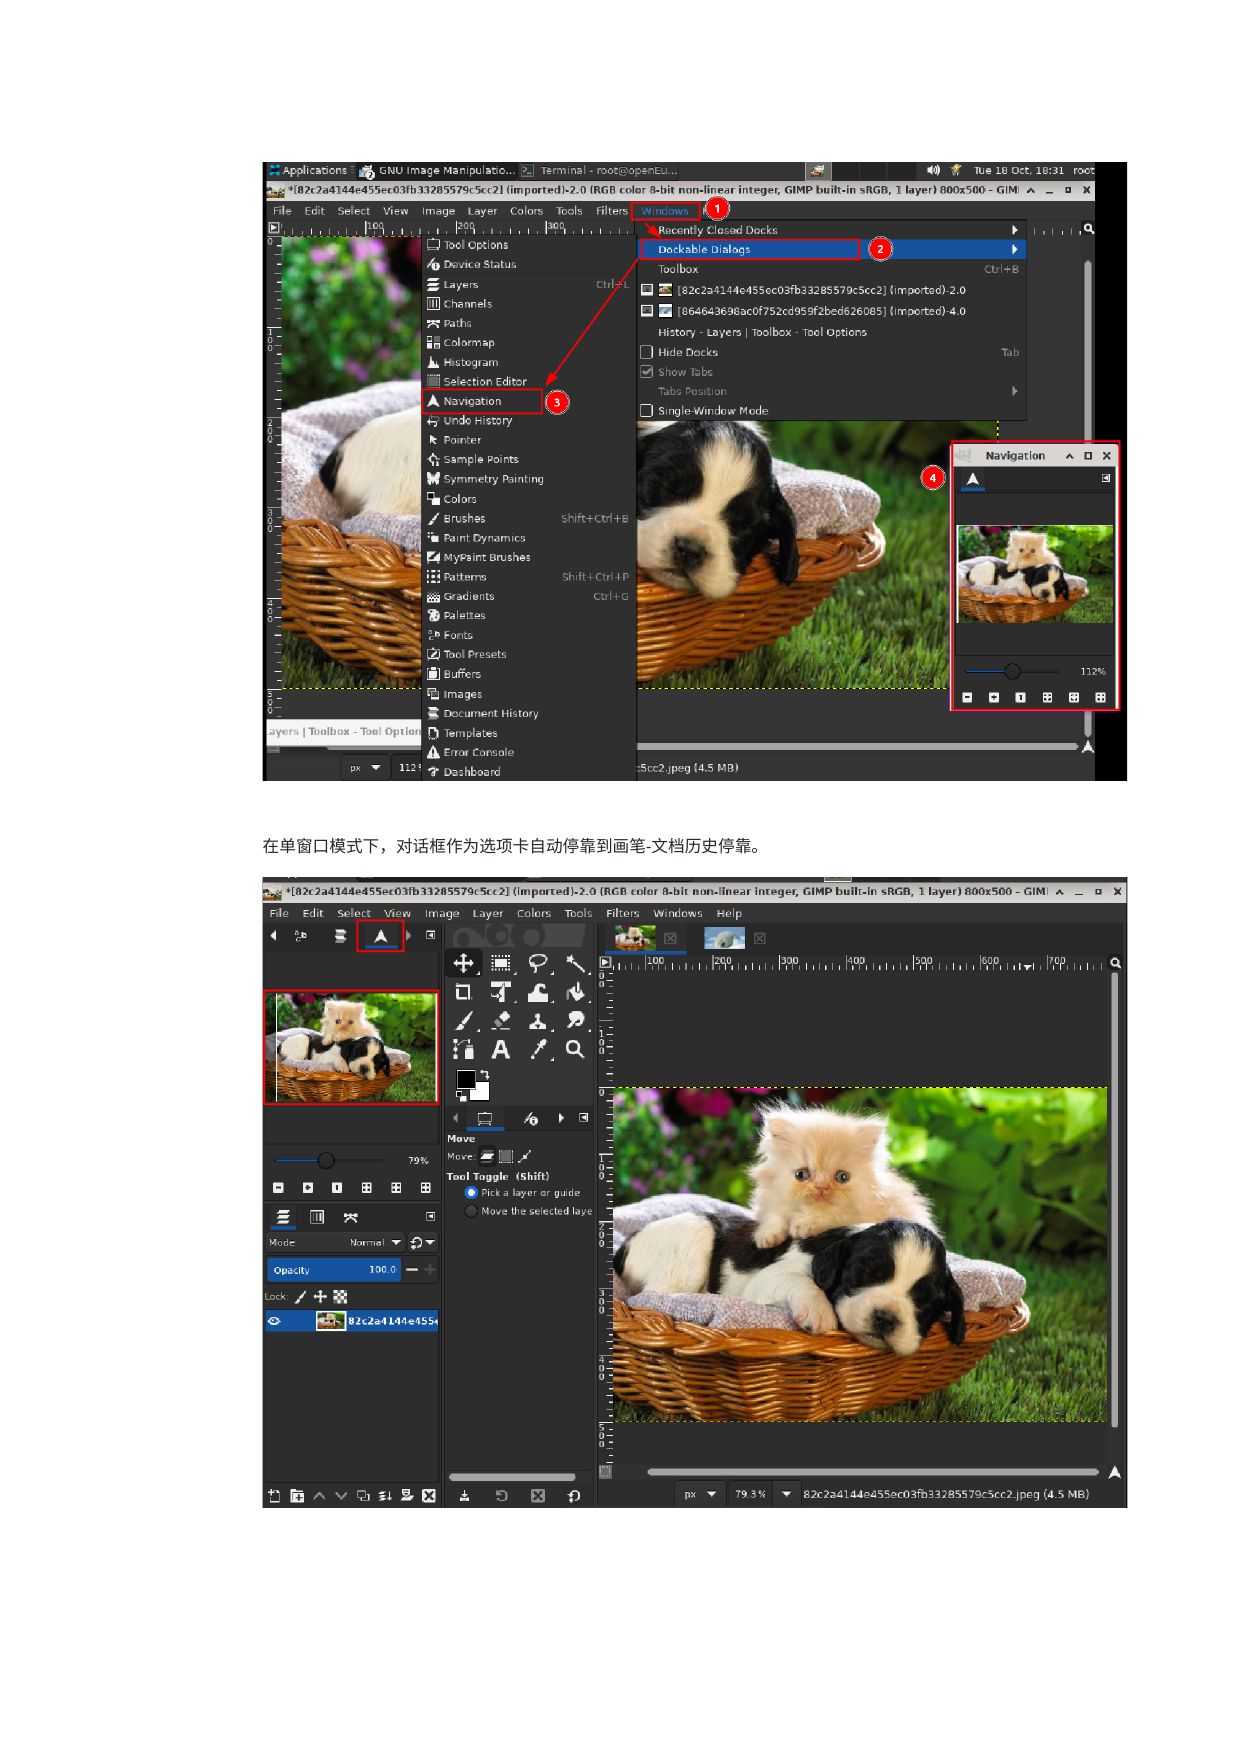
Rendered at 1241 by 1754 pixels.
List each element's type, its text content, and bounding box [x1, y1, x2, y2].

text 在单窗口模式下，对话框作为选项卡自动停靠到画笔-文档历史停靠。 [262, 829, 1053, 861]
picture [262, 162, 1128, 781]
picture [262, 877, 1128, 1508]
